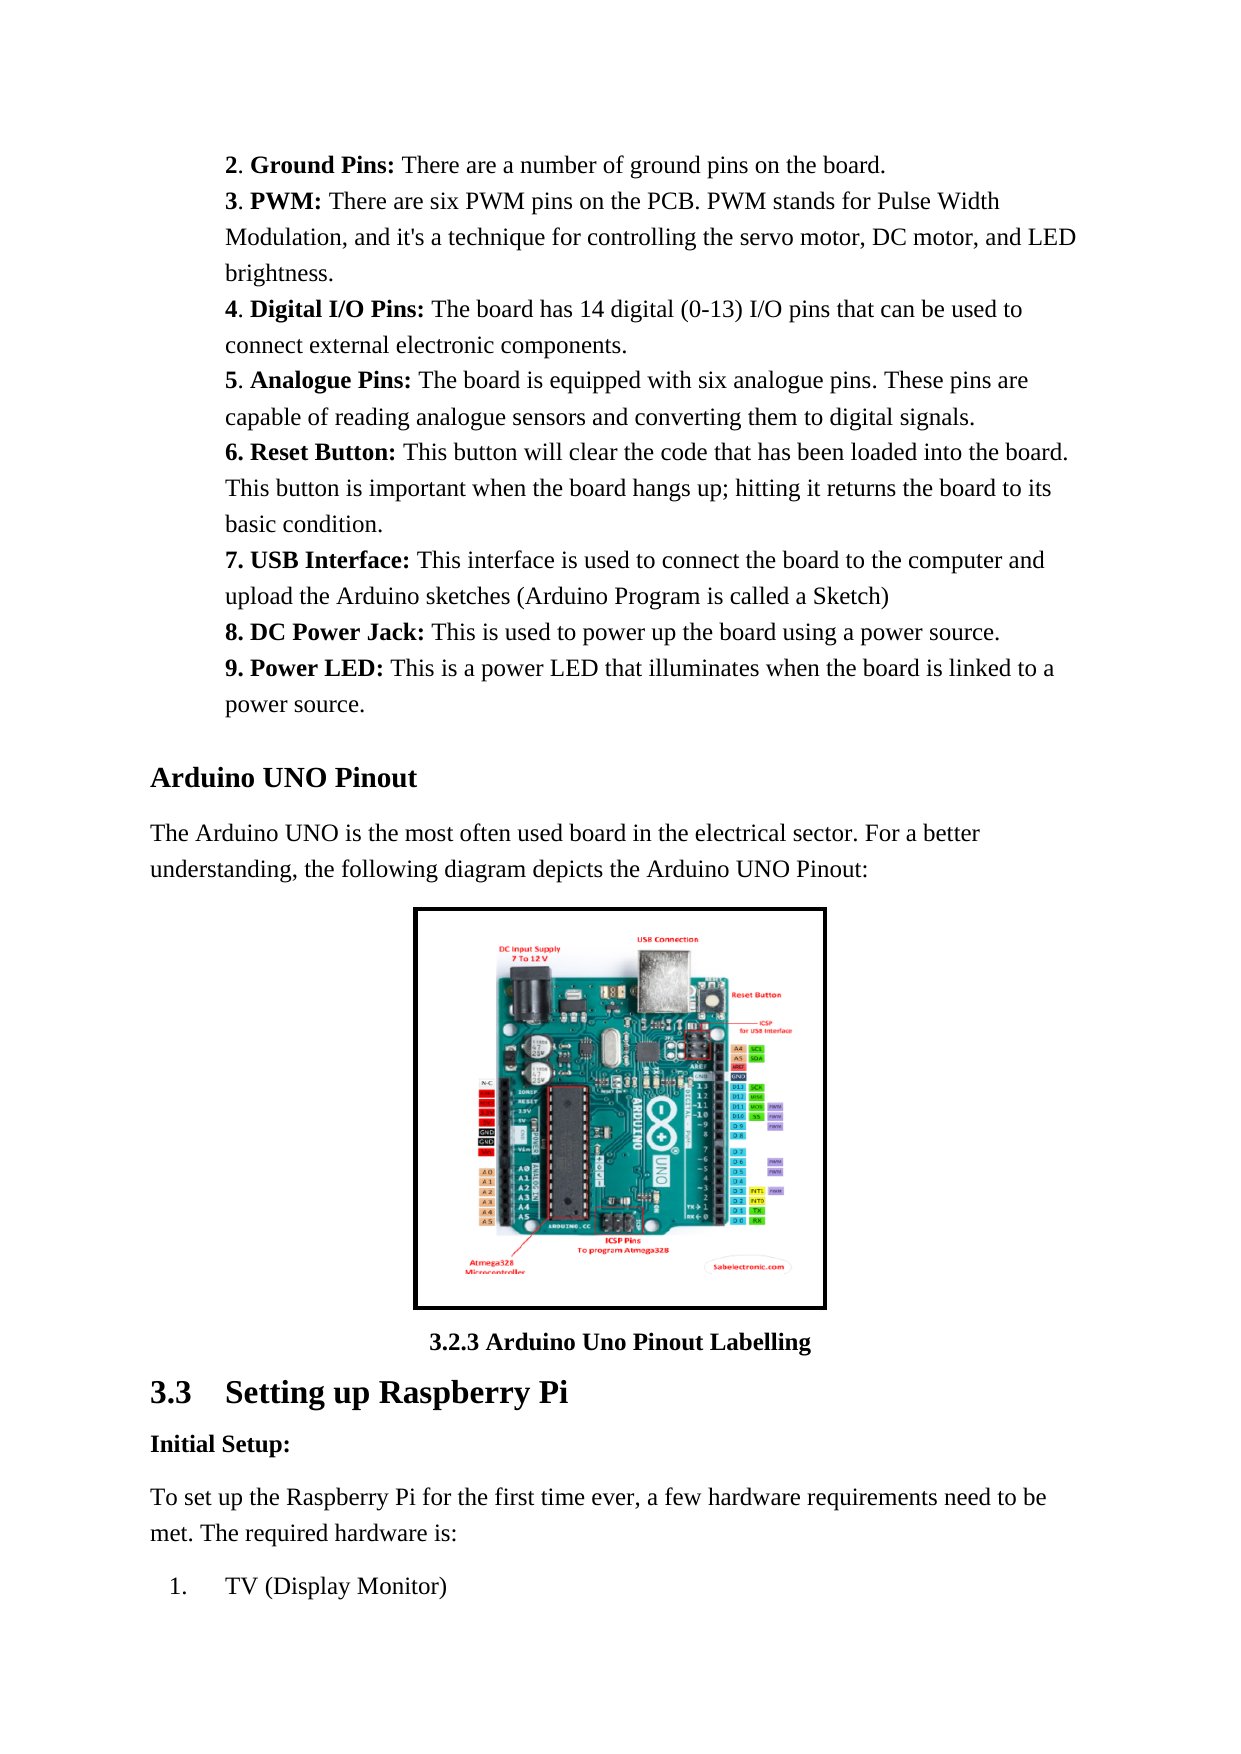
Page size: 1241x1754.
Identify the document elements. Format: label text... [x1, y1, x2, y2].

text Initial Setup: [150, 1429, 1090, 1458]
text 3.2.3 Arduino Uno Pinout Labelling [150, 1327, 1090, 1355]
text 4. Digital I/O Pins: The board has 14 digital (0-13) I/O pins that can be used to connect external electronic components. [225, 294, 1090, 358]
text To set up the Raspberry Pi for the first time ever, a few hardware requirements need to be met. The required hardware is: [150, 1482, 1090, 1547]
text 5. Analogue Pins: The board is equipped with six analogue pins. These pins are capable of reading analogue sensors and converting them to digital signals. [225, 366, 1090, 430]
picture [418, 911, 823, 1306]
text The Arduino UNO is the most often used board in the electrical sector. For a better understanding, the following diagram depicts the Arduino UNO Pinout: [150, 818, 1090, 883]
text 3. PWM: There are six PWM pins on the PCB. PWM stands for Pulse Width Modulation, and it's a technique for controlling the servo motor, DC motor, and LED brightness. [225, 186, 1090, 287]
text Arduino UNO Pinout [150, 760, 1090, 793]
text 2. Ground Pins: There are a number of ground pins on the board. [225, 150, 1090, 179]
list Setting up Raspberry Pi [150, 1372, 1090, 1410]
text 6. Reset Button: This button will clear the code that has been loaded into the board. This button is important when the board hangs up; hitting it returns the board to its basic condition. [225, 437, 1090, 538]
text 7. USB Interface: This interface is used to connect the board to the computer and upload the Arduino sketches (Arduino Program is called a Sketch) [225, 545, 1090, 610]
text 8. DC Power Jack: This is used to power up the board using a power source. [225, 617, 1090, 646]
list TV (Display Monitor) [187, 1571, 1090, 1599]
text 9. Power LED: This is a power LED that illuminates when the board is linked to a power source. [225, 653, 1090, 753]
